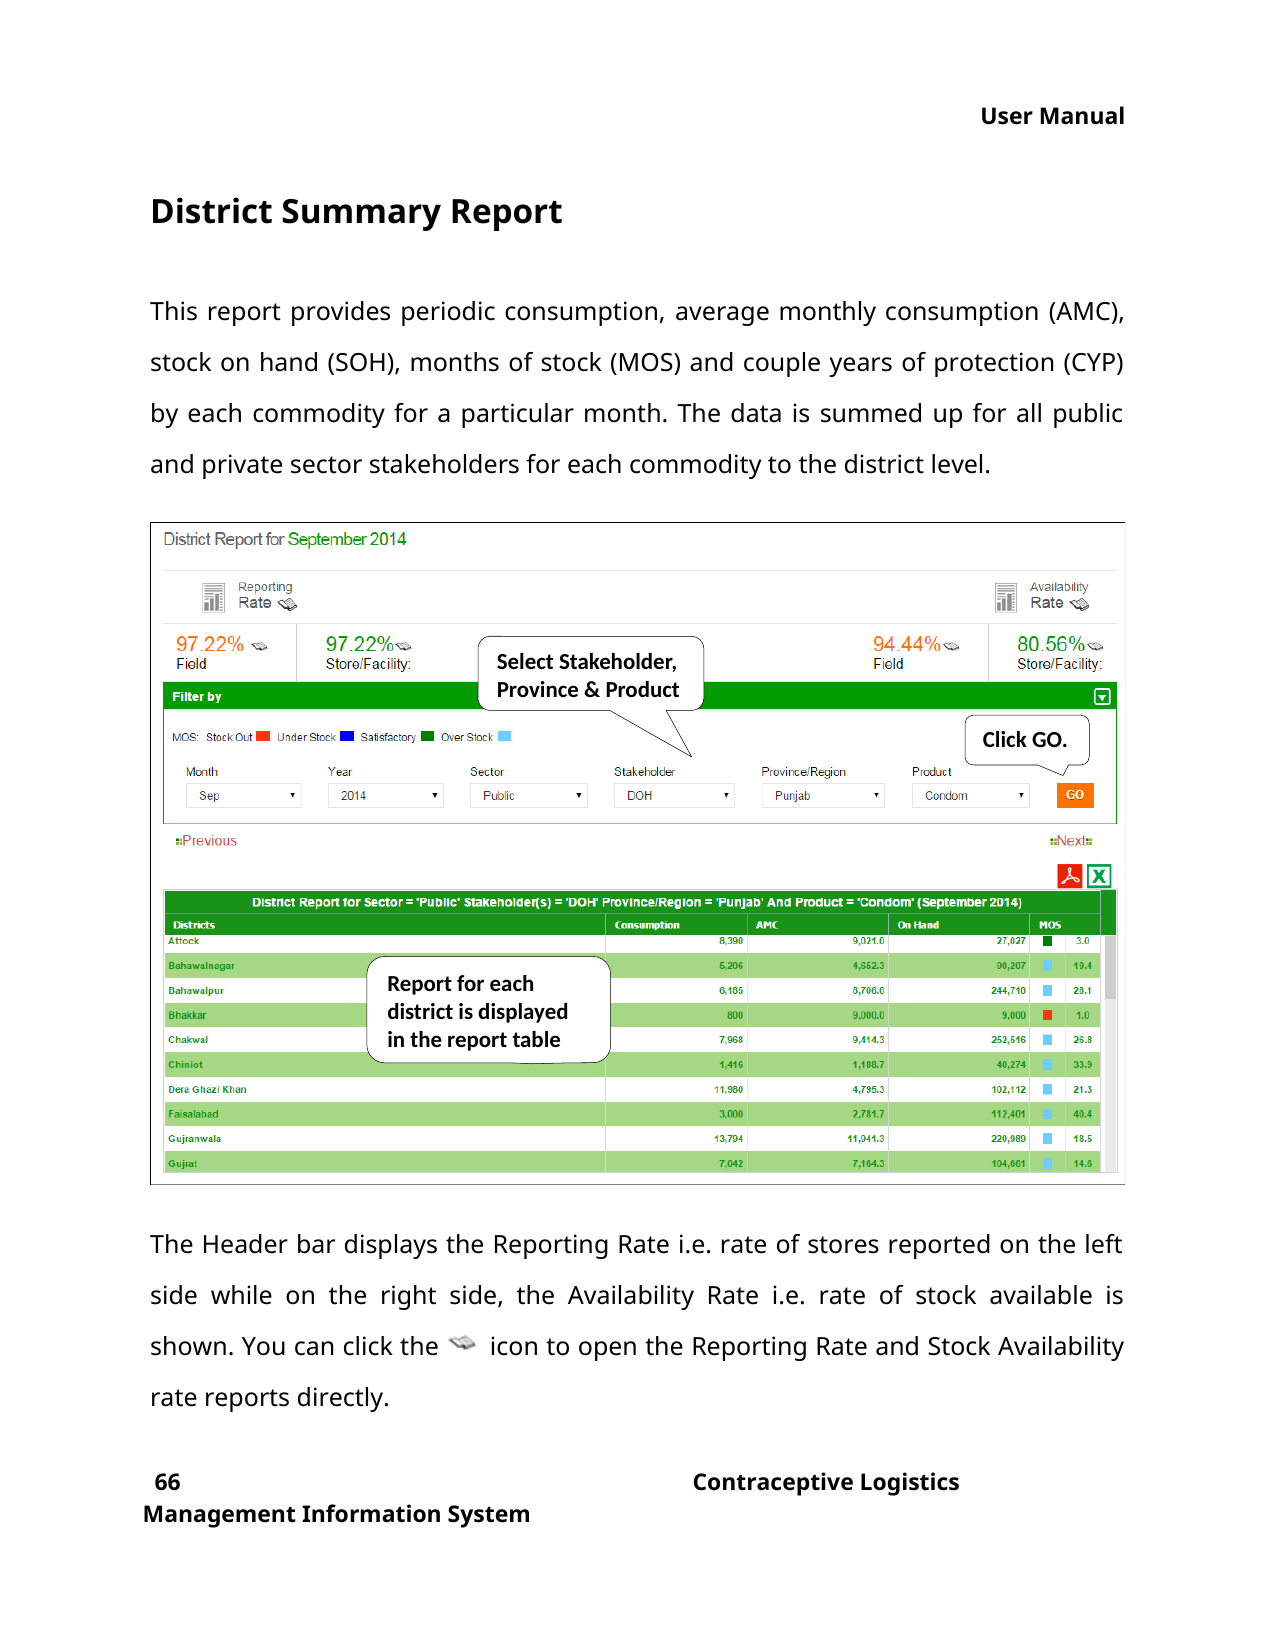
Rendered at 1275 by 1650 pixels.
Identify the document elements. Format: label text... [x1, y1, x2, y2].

picture [150, 522, 1125, 1185]
picture [446, 1329, 483, 1356]
subtitle District Summary Report [150, 187, 1125, 233]
text This report provides periodic consumption, average monthly consumption (AMC), stock on hand (SOH), months of stock (MOS) and couple years of protection (CYP) by each commodity for a particular month. The data is summed up for all public and private sector stakeholders for each commodity to the district level. [150, 293, 1125, 480]
text The Header bar displays the Reporting Rate i.e. rate of stores reported on the left side while on the right side, the Availability Rate i.e. rate of stock available is shown. You can click the icon to open the Reporting Rate and Stock Availability rate reports directly. [150, 1227, 1125, 1414]
